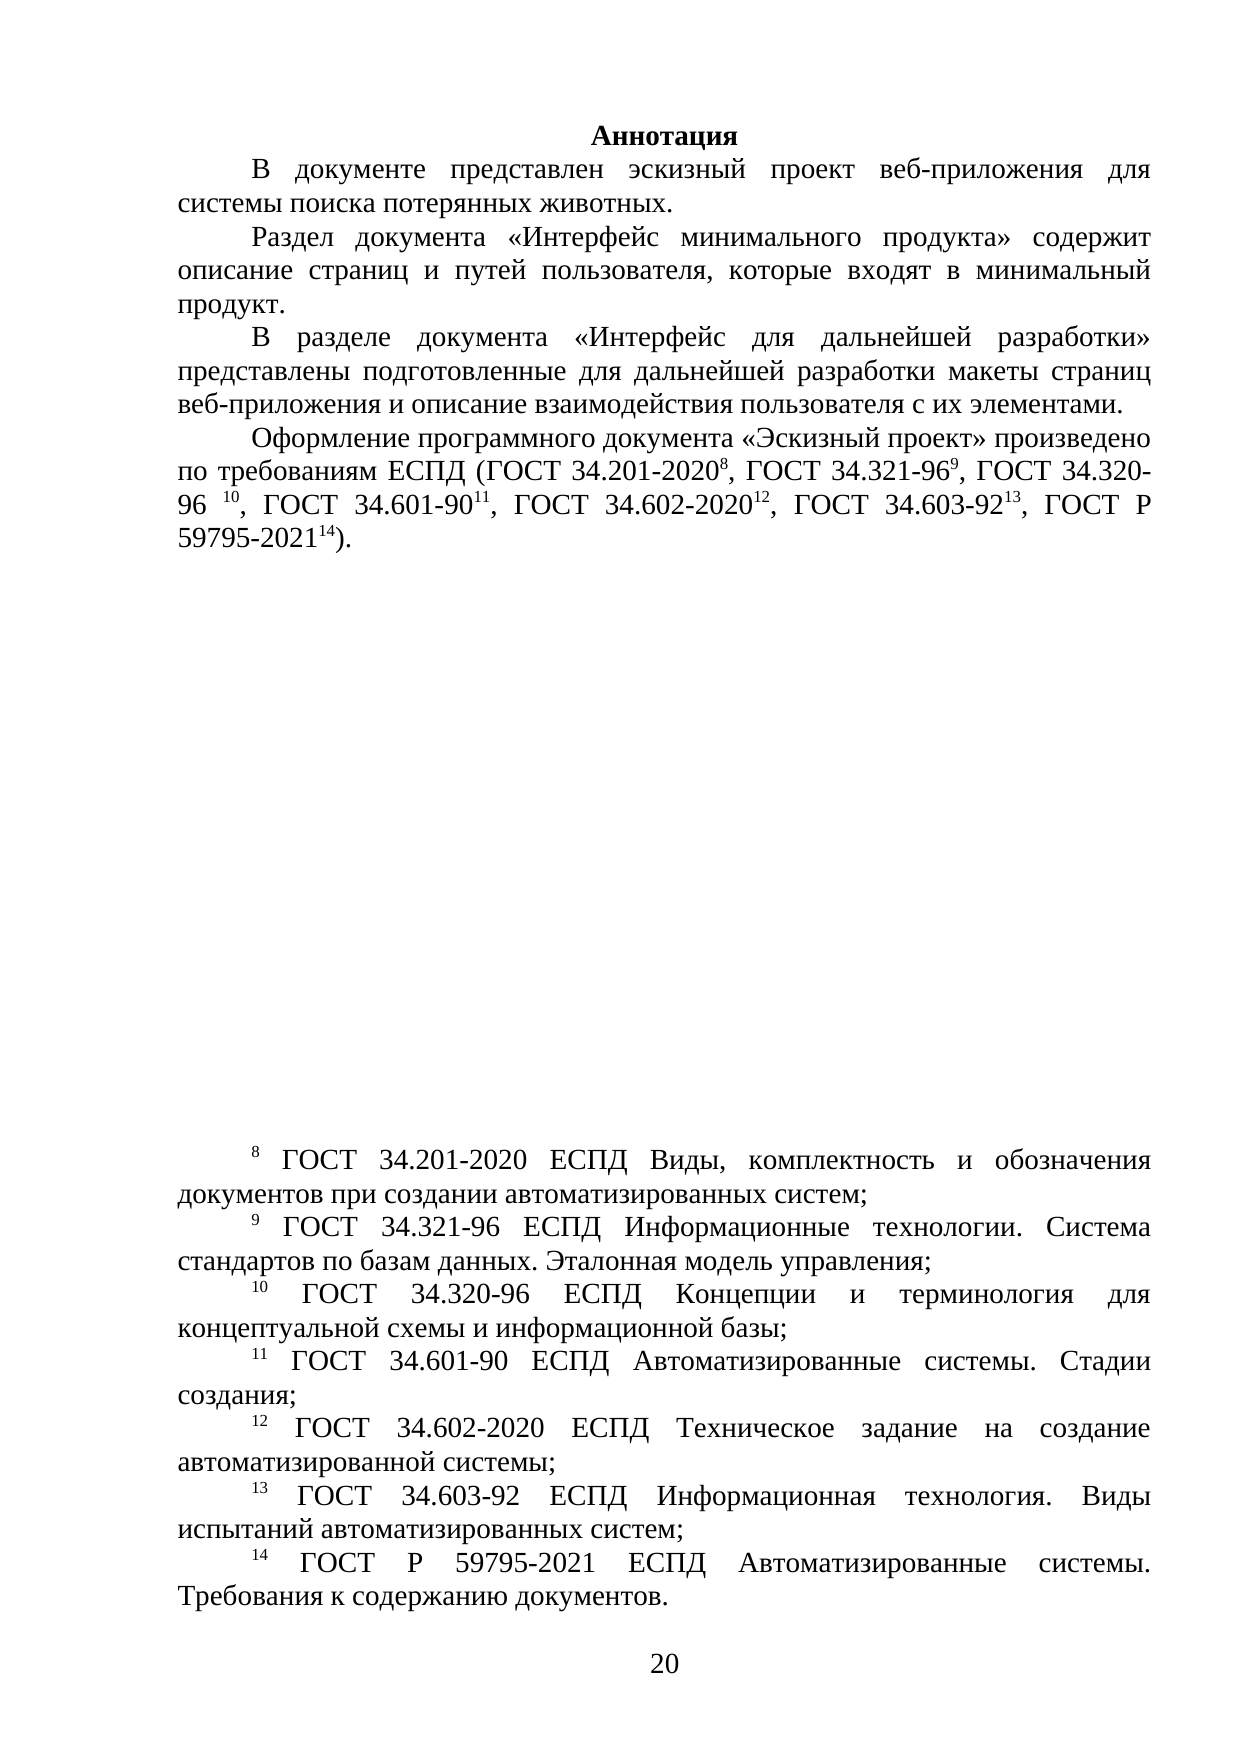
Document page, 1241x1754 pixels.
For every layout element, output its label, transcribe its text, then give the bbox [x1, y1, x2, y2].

text В документе представлен эскизный проект веб-приложения для системы поиска потерянных животных. [177, 152, 1152, 219]
text Раздел документа «Интерфейс минимального продукта» содержит описание страниц и путей пользователя, которые входят в минимальный продукт. [177, 219, 1152, 319]
text В разделе документа «Интерфейс для дальнейшей разработки» представлены подготовленные для дальнейшей разработки макеты страниц веб-приложения и описание взаимодействия пользователя с их элементами. [177, 319, 1152, 420]
subtitle Аннотация [177, 118, 1152, 152]
text Оформление программного документа «Эскизный проект» произведено по требованиям ЕСПД (ГОСТ 34.201-2020, ГОСТ 34.321-96, ГОСТ 34.320-96 , ГОСТ 34.601-90, ГОСТ 34.602-2020, ГОСТ 34.603-92, ГОСТ Р 59795-2021). [177, 420, 1152, 554]
